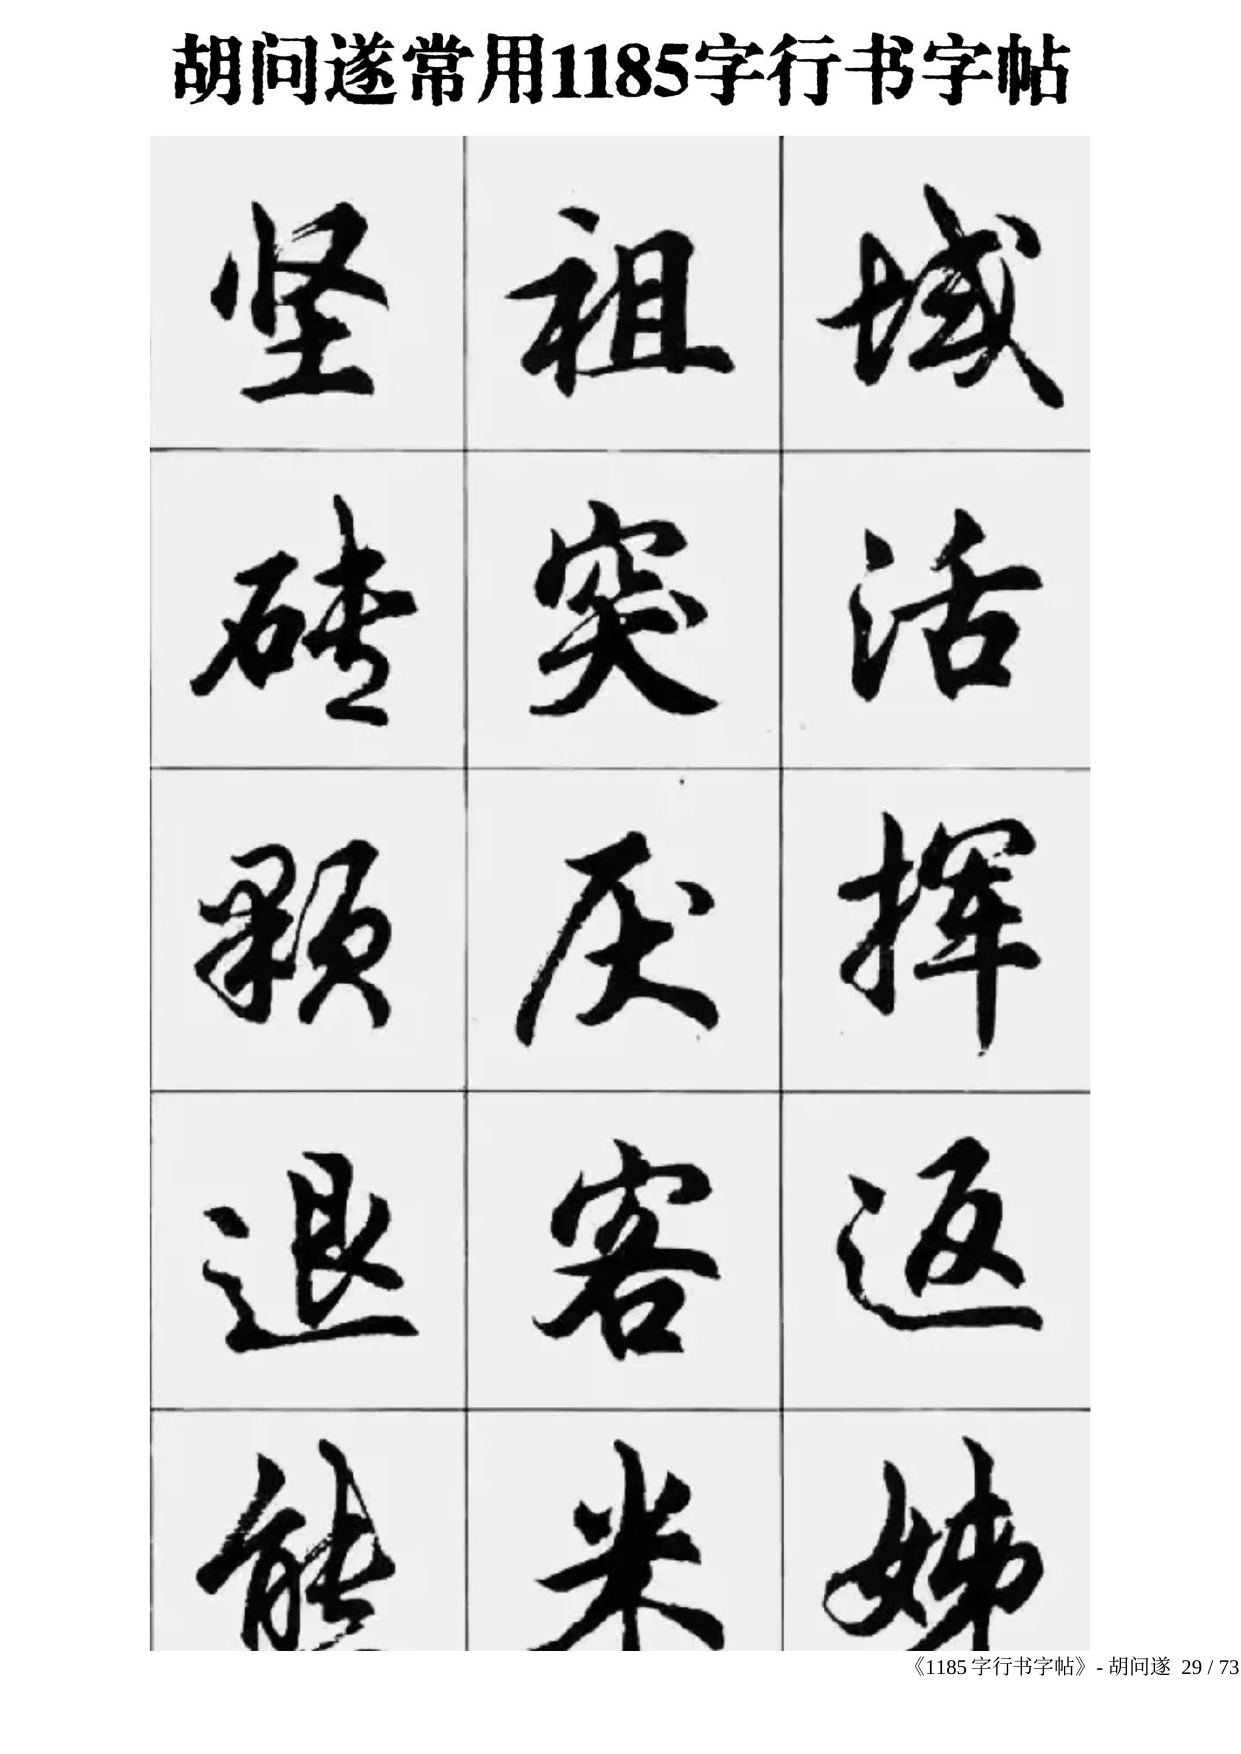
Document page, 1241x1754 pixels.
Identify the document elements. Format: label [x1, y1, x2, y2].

picture [149, 1, 1091, 1651]
